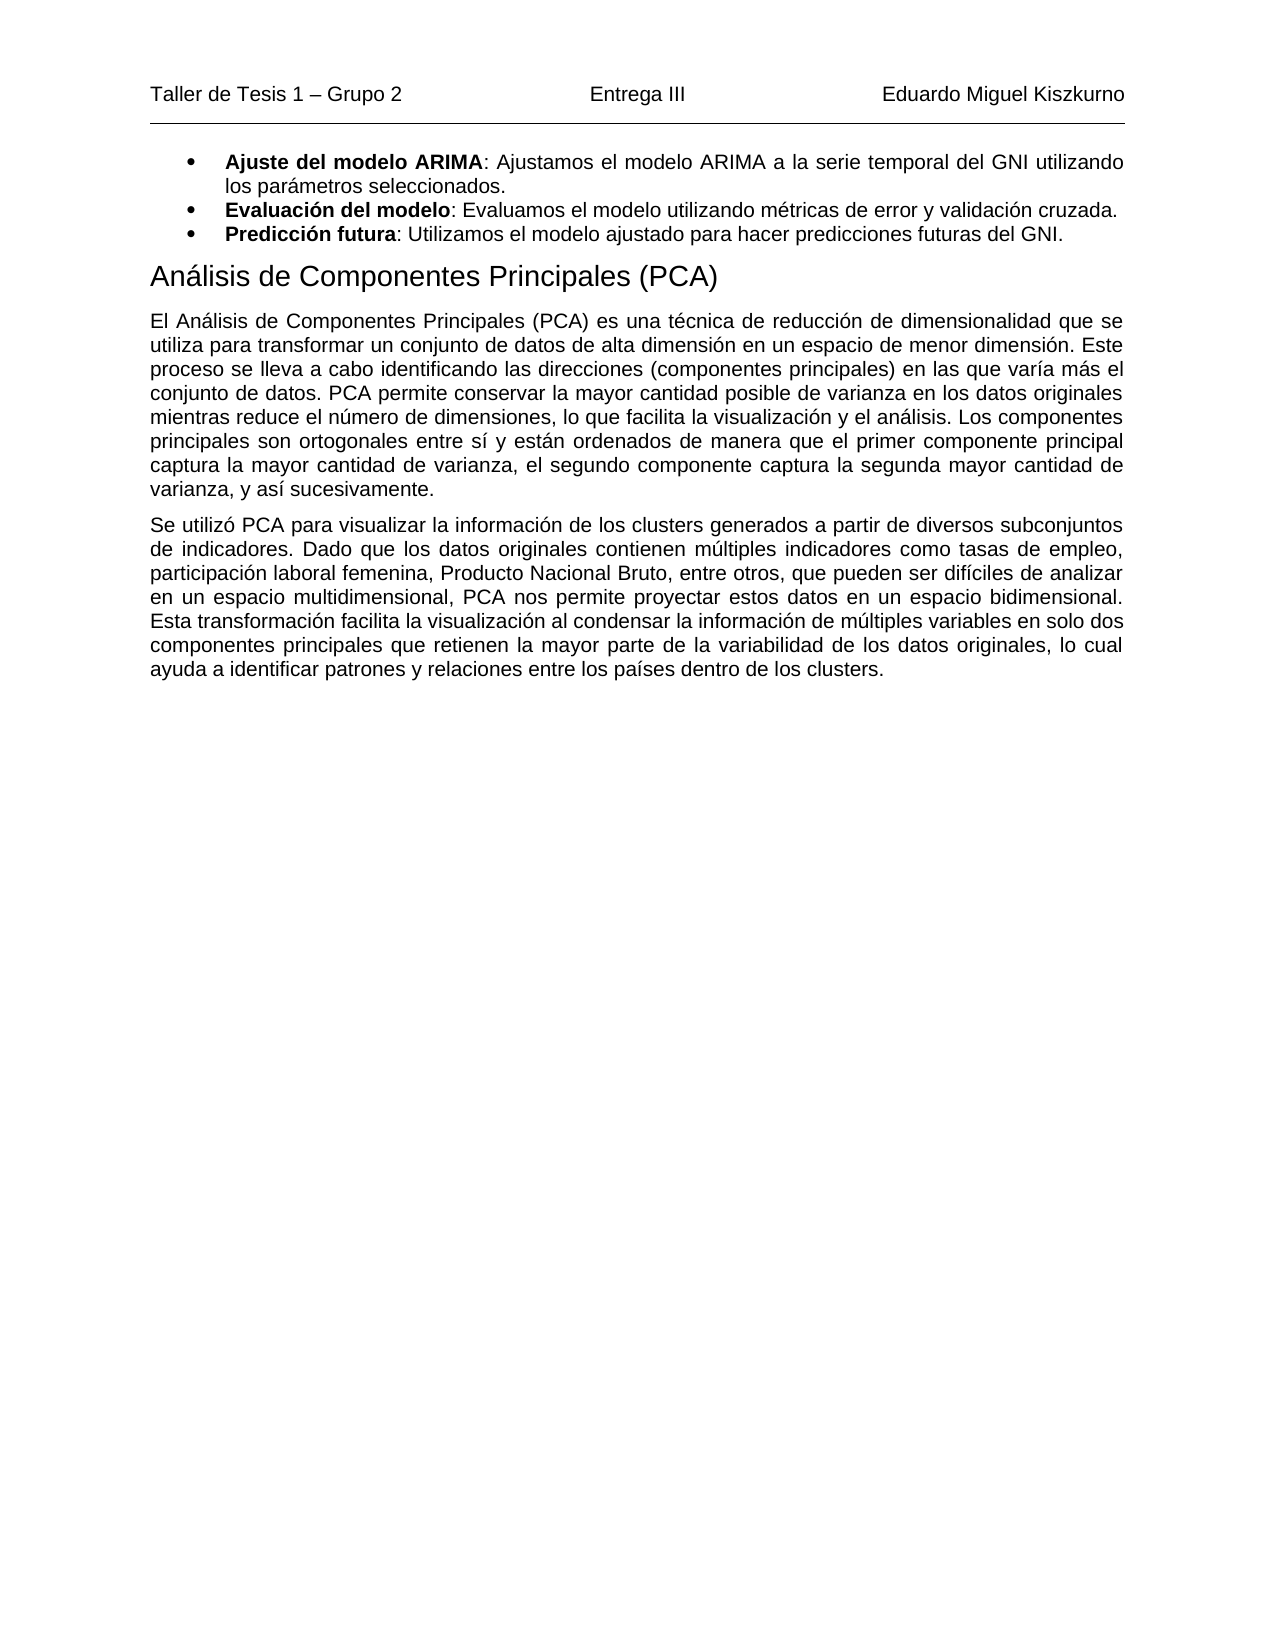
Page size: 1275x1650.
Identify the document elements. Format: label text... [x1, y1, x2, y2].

text El Análisis de Componentes Principales (PCA) es una técnica de reducción de dimensionalidad que se utiliza para transformar un conjunto de datos de alta dimensión en un espacio de menor dimensión. Este proceso se lleva a cabo identificando las direcciones (componentes principales) en las que varía más el conjunto de datos. PCA permite conservar la mayor cantidad posible de varianza en los datos originales mientras reduce el número de dimensiones, lo que facilita la visualización y el análisis. Los componentes principales son ortogonales entre sí y están ordenados de manera que el primer componente principal captura la mayor cantidad de varianza, el segundo componente captura la segunda mayor cantidad de varianza, y así sucesivamente. [150, 309, 1125, 501]
list Evaluación del modelo: Evaluamos el modelo utilizando métricas de error y validación cruzada. [187, 198, 1125, 222]
text Se utilizó PCA para visualizar la información de los clusters generados a partir de diversos subconjuntos de indicadores. Dado que los datos originales contienen múltiples indicadores como tasas de empleo, participación laboral femenina, Producto Nacional Bruto, entre otros, que pueden ser difíciles de analizar en un espacio multidimensional, PCA nos permite proyectar estos datos en un espacio bidimensional. Esta transformación facilita la visualización al condensar la información de múltiples variables en solo dos componentes principales que retienen la mayor parte de la variabilidad de los datos originales, lo cual ayuda a identificar patrones y relaciones entre los países dentro de los clusters. [150, 513, 1125, 681]
list Ajuste del modelo ARIMA: Ajustamos el modelo ARIMA a la serie temporal del GNI utilizando los parámetros seleccionados. [187, 150, 1125, 198]
subtitle Análisis de Componentes Principales (PCA) [150, 259, 1125, 292]
list Predicción futura: Utilizamos el modelo ajustado para hacer predicciones futuras del GNI. [187, 222, 1125, 246]
